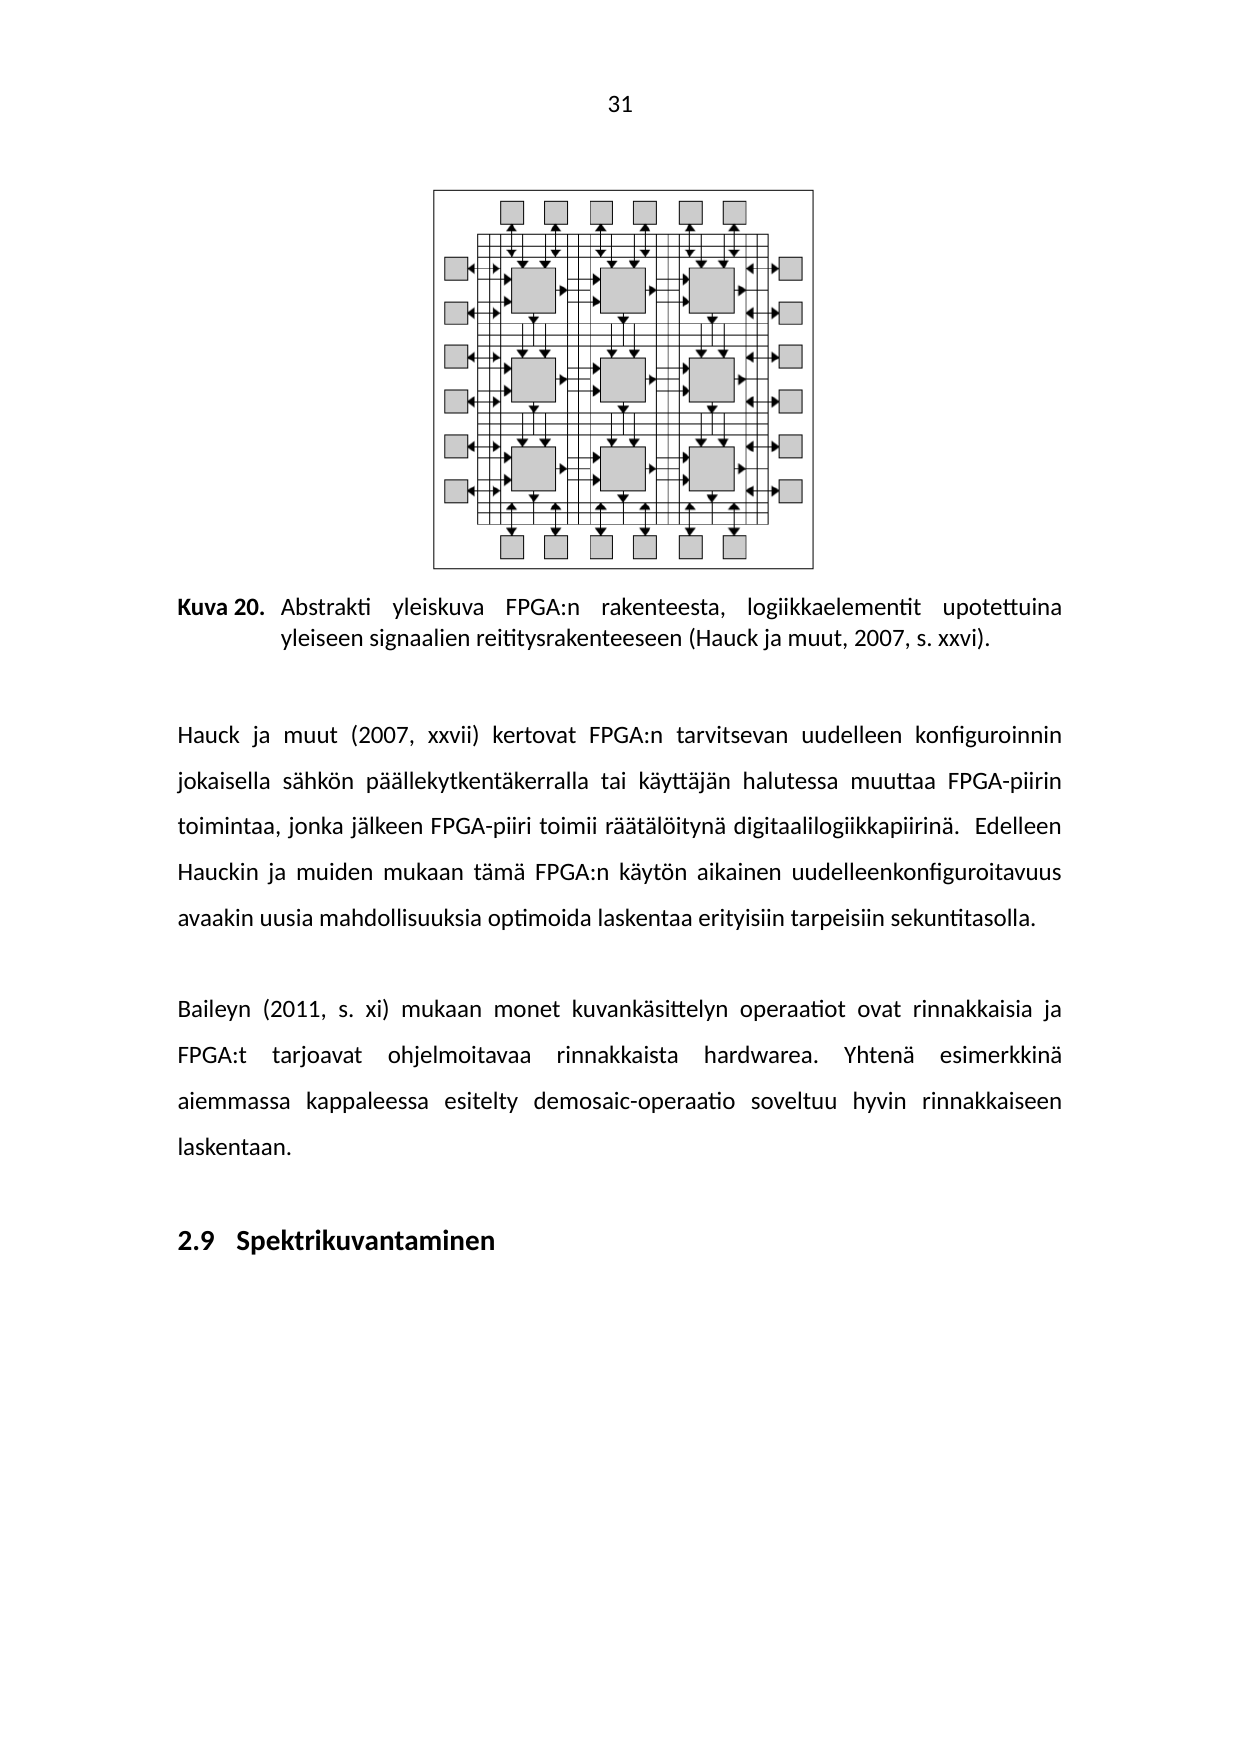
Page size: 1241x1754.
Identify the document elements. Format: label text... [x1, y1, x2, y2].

subtitle Spektrikuvantaminen [177, 1222, 1063, 1258]
text Kuva 20. Abstrakti yleiskuva FPGA:n rakenteesta, logiikkaelementit upotettuina yleiseen signaalien reititysrakenteeseen (Hauck ja muut, 2007, s. xxvi). [177, 591, 1063, 652]
text Hauck ja muut (2007, xxvii) kertovat FPGA:n tarvitsevan uudelleen konfiguroinnin jokaisella sähkön päällekytkentäkerralla tai käyttäjän halutessa muuttaa FPGA-piirin toimintaa, jonka jälkeen FPGA-piiri toimii räätälöitynä digitaalilogiikkapiirinä. Edelleen Hauckin ja muiden mukaan tämä FPGA:n käytön aikainen uudelleenkonfiguroitavuus avaakin uusia mahdollisuuksia optimoida laskentaa erityisiin tarpeisiin sekuntitasolla. [177, 719, 1063, 932]
picture [416, 177, 824, 579]
text Baileyn (2011, s. xi) mukaan monet kuvankäsittelyn operaatiot ovat rinnakkaisia ja FPGA:t tarjoavat ohjelmoitavaa rinnakkaista hardwarea. Yhtenä esimerkkinä aiemmassa kappaleessa esitelty demosaic-operaatio soveltuu hyvin rinnakkaiseen laskentaan. [177, 993, 1063, 1161]
